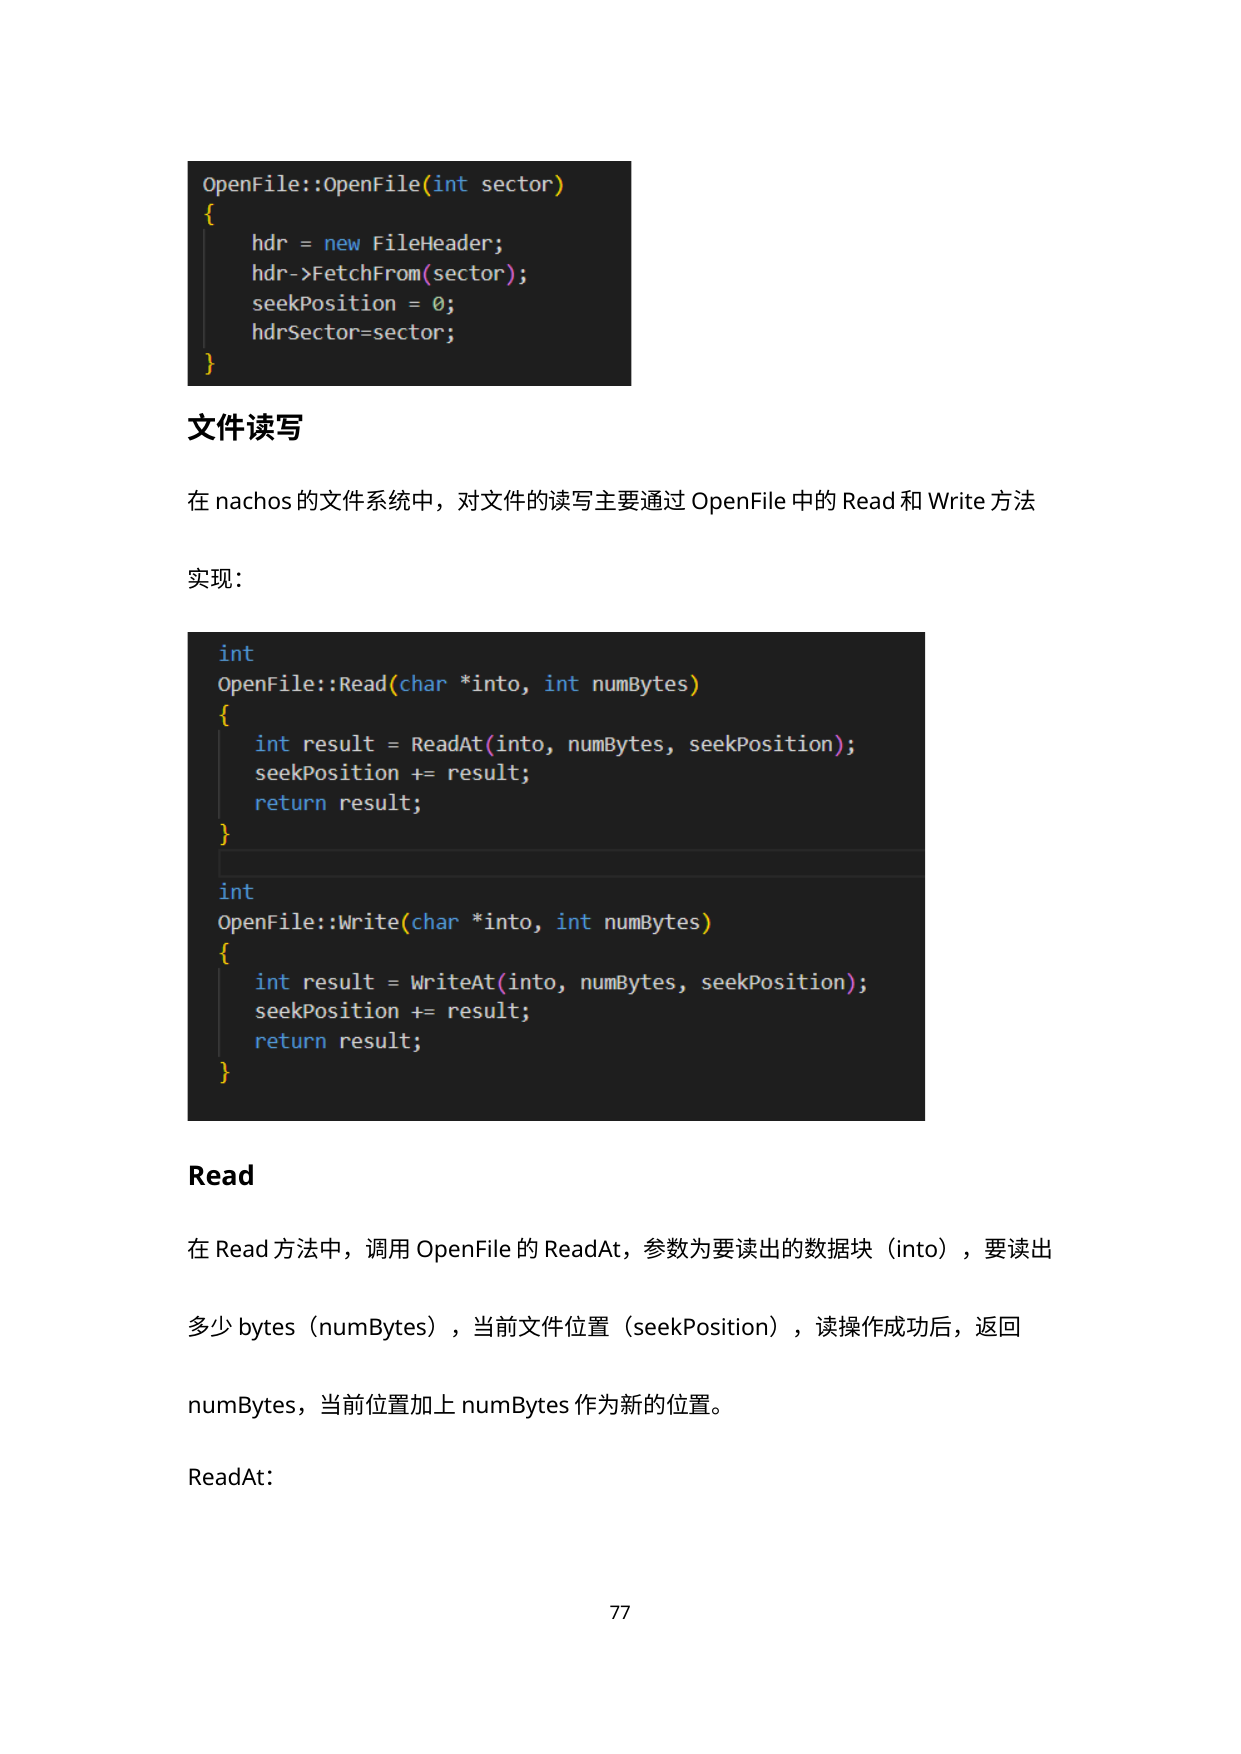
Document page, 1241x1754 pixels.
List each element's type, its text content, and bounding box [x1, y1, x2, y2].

text 在Read方法中，调用OpenFile的ReadAt，参数为要读出的数据块（into），要读出多少bytes（numBytes），当前文件位置（seekPosition），读操作成功后，返回numBytes，当前位置加上numBytes作为新的位置。 [187, 1215, 1053, 1436]
text ReadAt： [187, 1442, 1053, 1507]
picture [187, 632, 926, 1121]
text 文件读写 [187, 393, 1053, 458]
picture [187, 161, 632, 386]
text Read [187, 1143, 1053, 1208]
text 在nachos的文件系统中，对文件的读写主要通过OpenFile中的Read和Write方法实现： [187, 467, 1053, 610]
